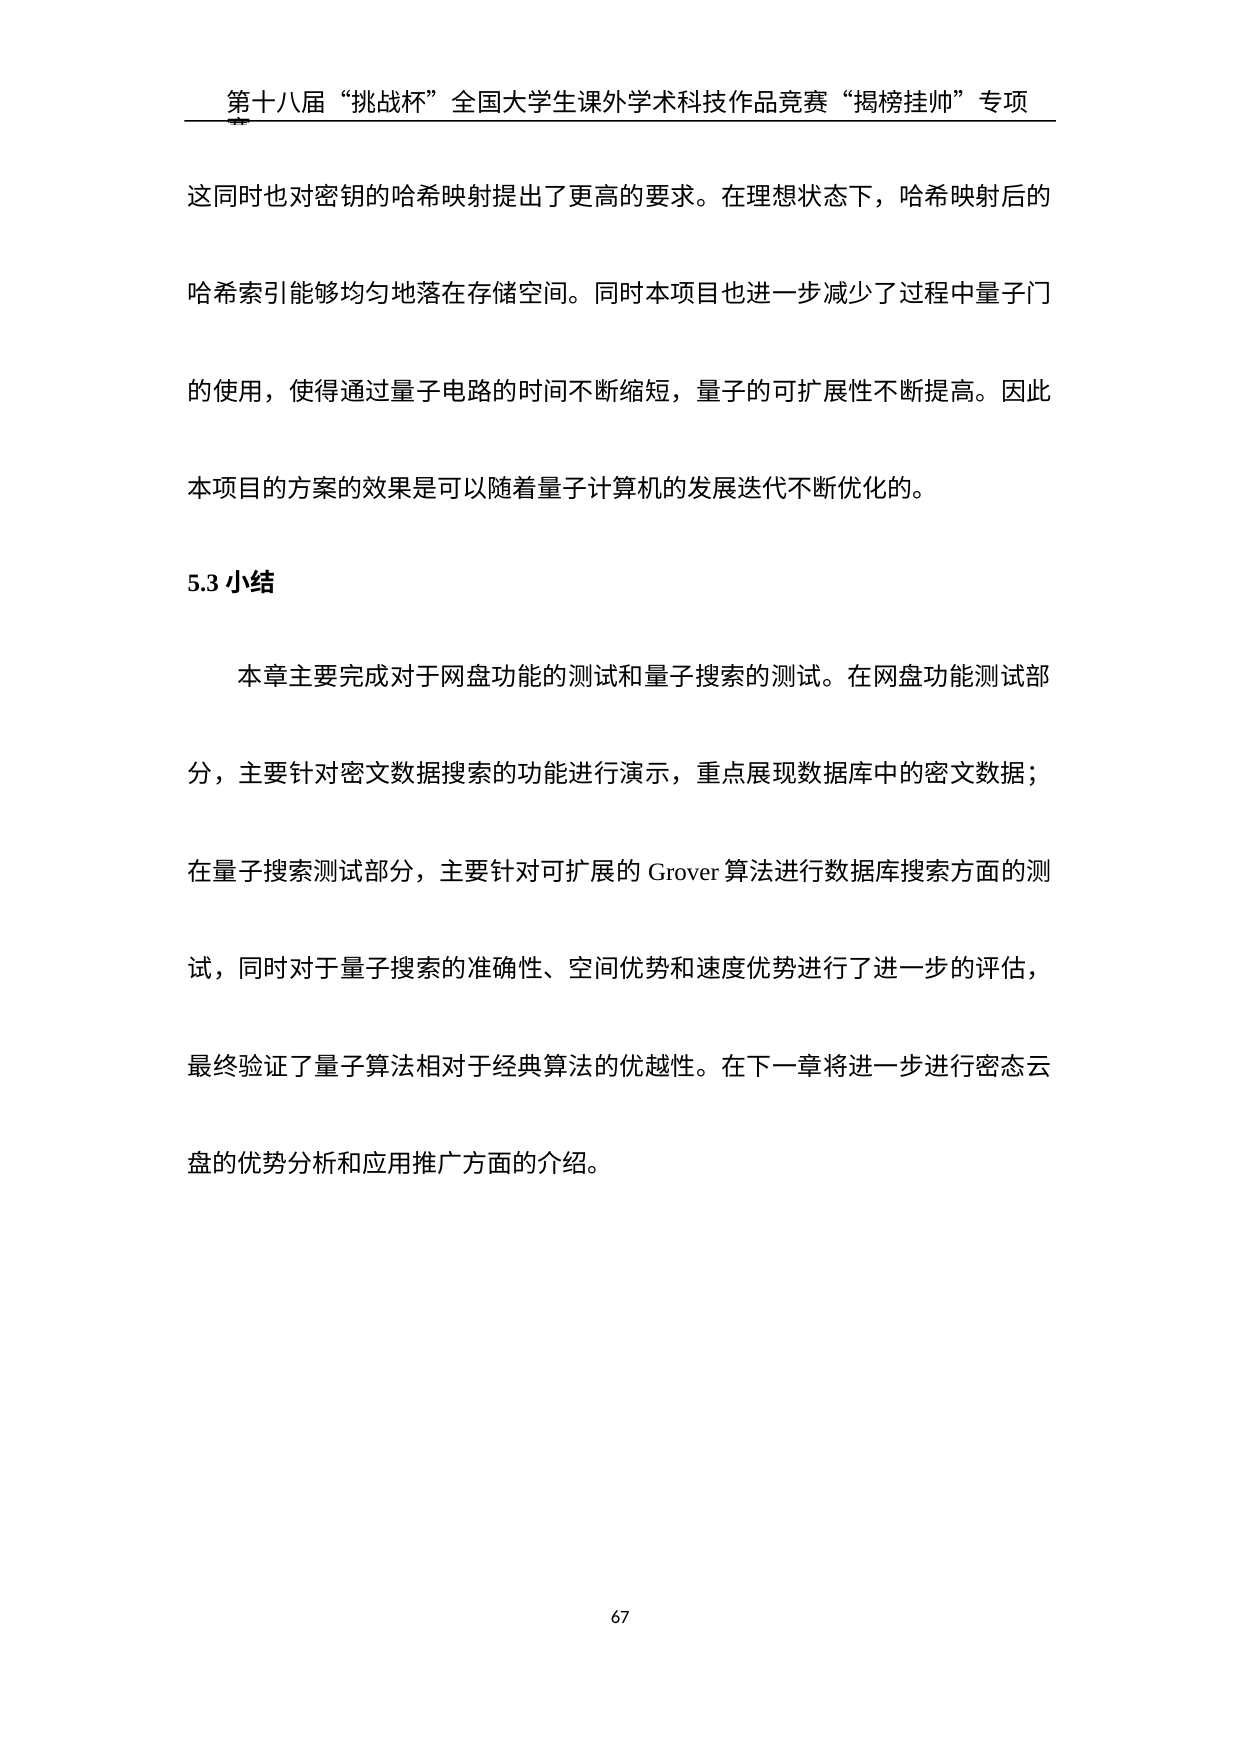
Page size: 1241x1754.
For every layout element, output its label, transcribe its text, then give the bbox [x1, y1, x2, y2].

text 本章主要完成对于网盘功能的测试和量子搜索的测试。在网盘功能测试部分，主要针对密文数据搜索的功能进行演示，重点展现数据库中的密文数据；在量子搜索测试部分，主要针对可扩展的Grover算法进行数据库搜索方面的测试，同时对于量子搜索的准确性、空间优势和速度优势进行了进一步的评估，最终验证了量子算法相对于经典算法的优越性。在下一章将进一步进行密态云盘的优势分析和应用推广方面的介绍。 [187, 642, 1053, 1194]
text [187, 162, 1053, 519]
subtitle 5.3 小结 [187, 548, 1053, 613]
